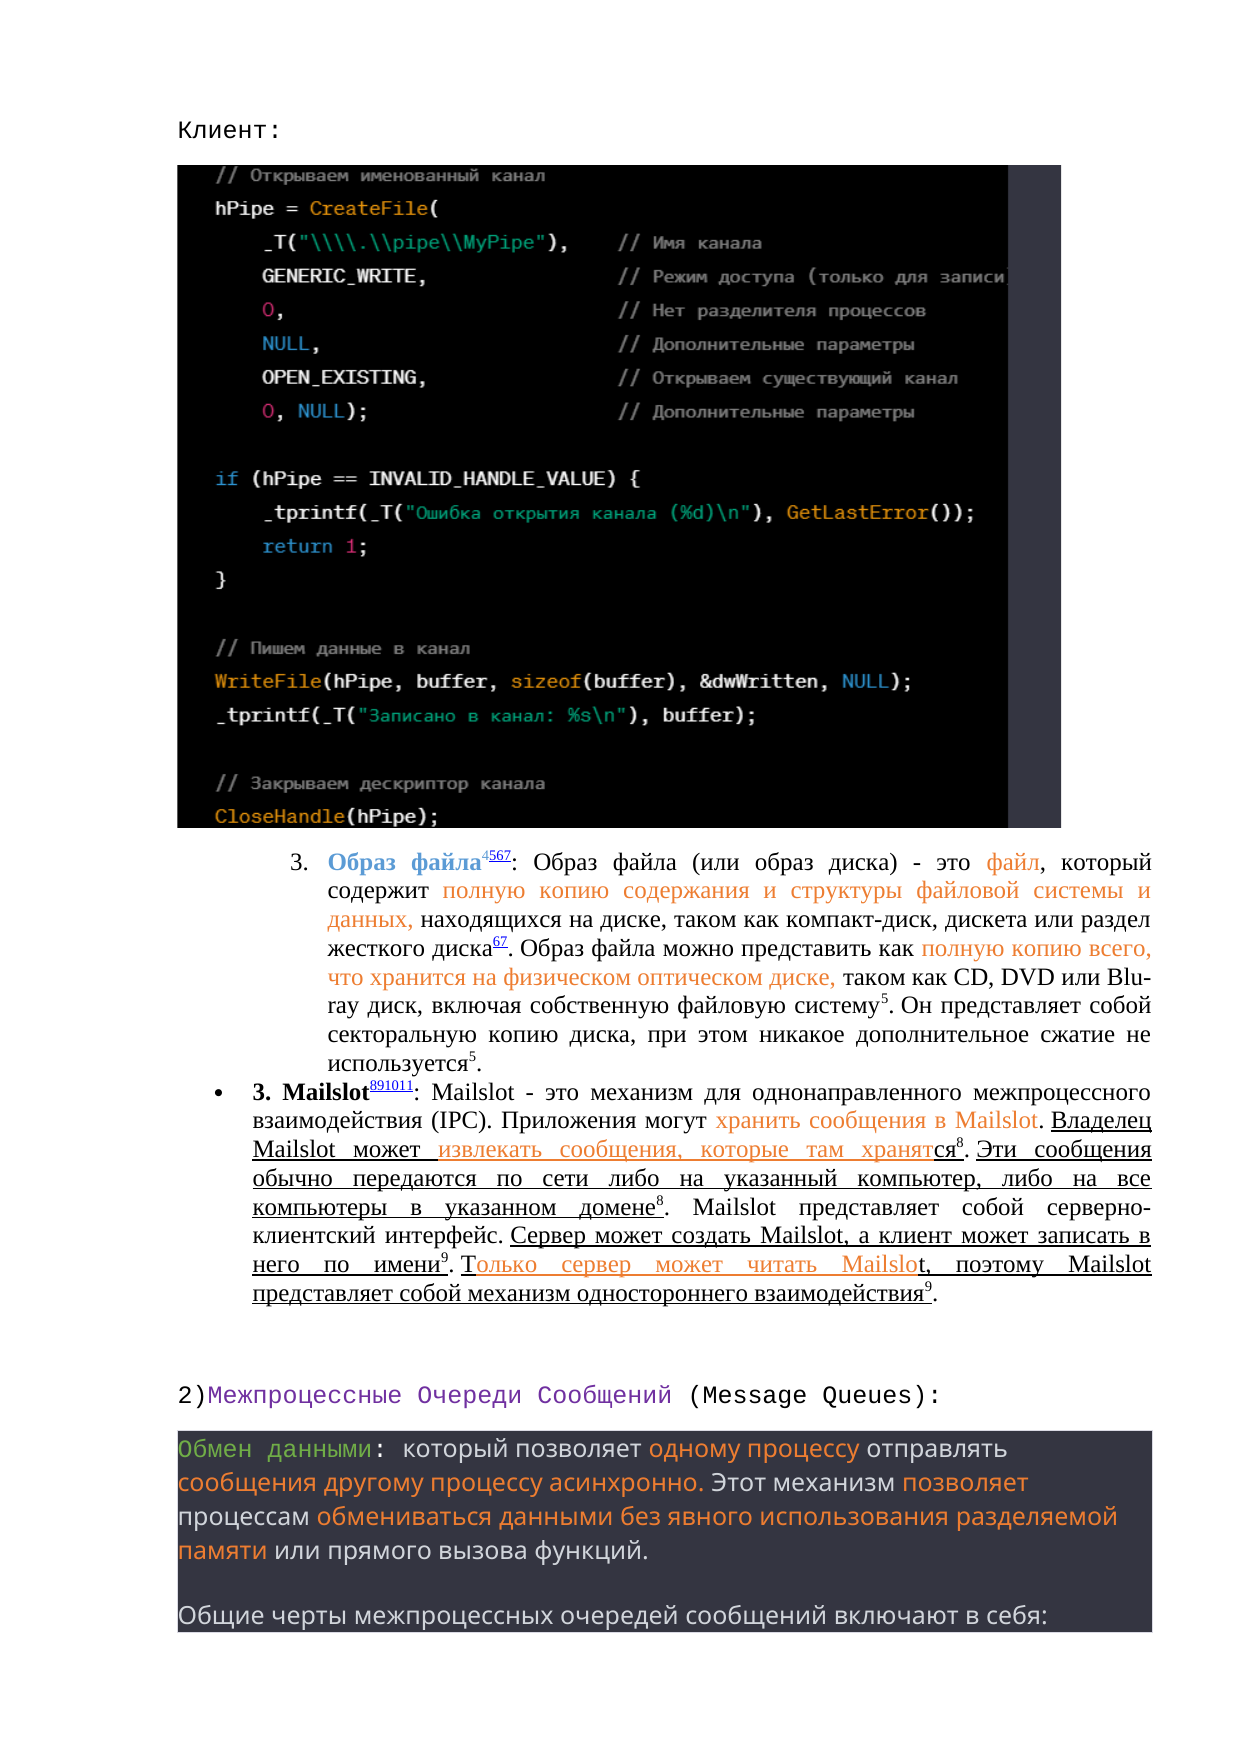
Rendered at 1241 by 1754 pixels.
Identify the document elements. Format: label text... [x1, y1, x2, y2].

list 3. Mailslot891011: Mailslot - это механизм для однонаправленного межпроцессного взаимодействия (IPC). Приложения могут хранить сообщения в Mailslot. Владелец Mailslot может извлекать сообщения, которые там хранятся8. Эти сообщения обычно передаются по сети либо на указанный компьютер, либо на все компьютеры в указанном домене8. Mailslot представляет собой серверно-клиентский интерфейс. Сервер может создать Mailslot, а клиент может записать в него по имени9. Только сервер может читать Mailslot, поэтому Mailslot представляет собой механизм одностороннего взаимодействия9. [215, 1077, 1152, 1307]
text Обмен данными: который позволяет одному процессу отправлять сообщения другому процессу асинхронно. Этот механизм позволяет процессам обмениваться данными без явного использования разделяемой памяти или прямого вызова функций. [178, 1431, 1152, 1567]
list 2)Межпроцессные Очереди Сообщений (Message Queues): [177, 1383, 1152, 1411]
text Общие черты межпроцессных очередей сообщений включают в себя: [178, 1597, 1152, 1632]
list Образ файла4567: Образ файла (или образ диска) - это файл, который содержит полную копию содержания и структуры файловой системы и данных, находящихся на диске, таком как компакт-диск, дискета или раздел жесткого диска67. Образ файла можно представить как полную копию всего, что хранится на физическом оптическом диске, таком как CD, DVD или Blu-ray диск, включая собственную файловую систему5. Он представляет собой секторальную копию диска, при этом никакое дополнительное сжатие не используется5. [290, 847, 1152, 1077]
text Клиент: [177, 118, 1152, 146]
picture [177, 165, 1062, 828]
